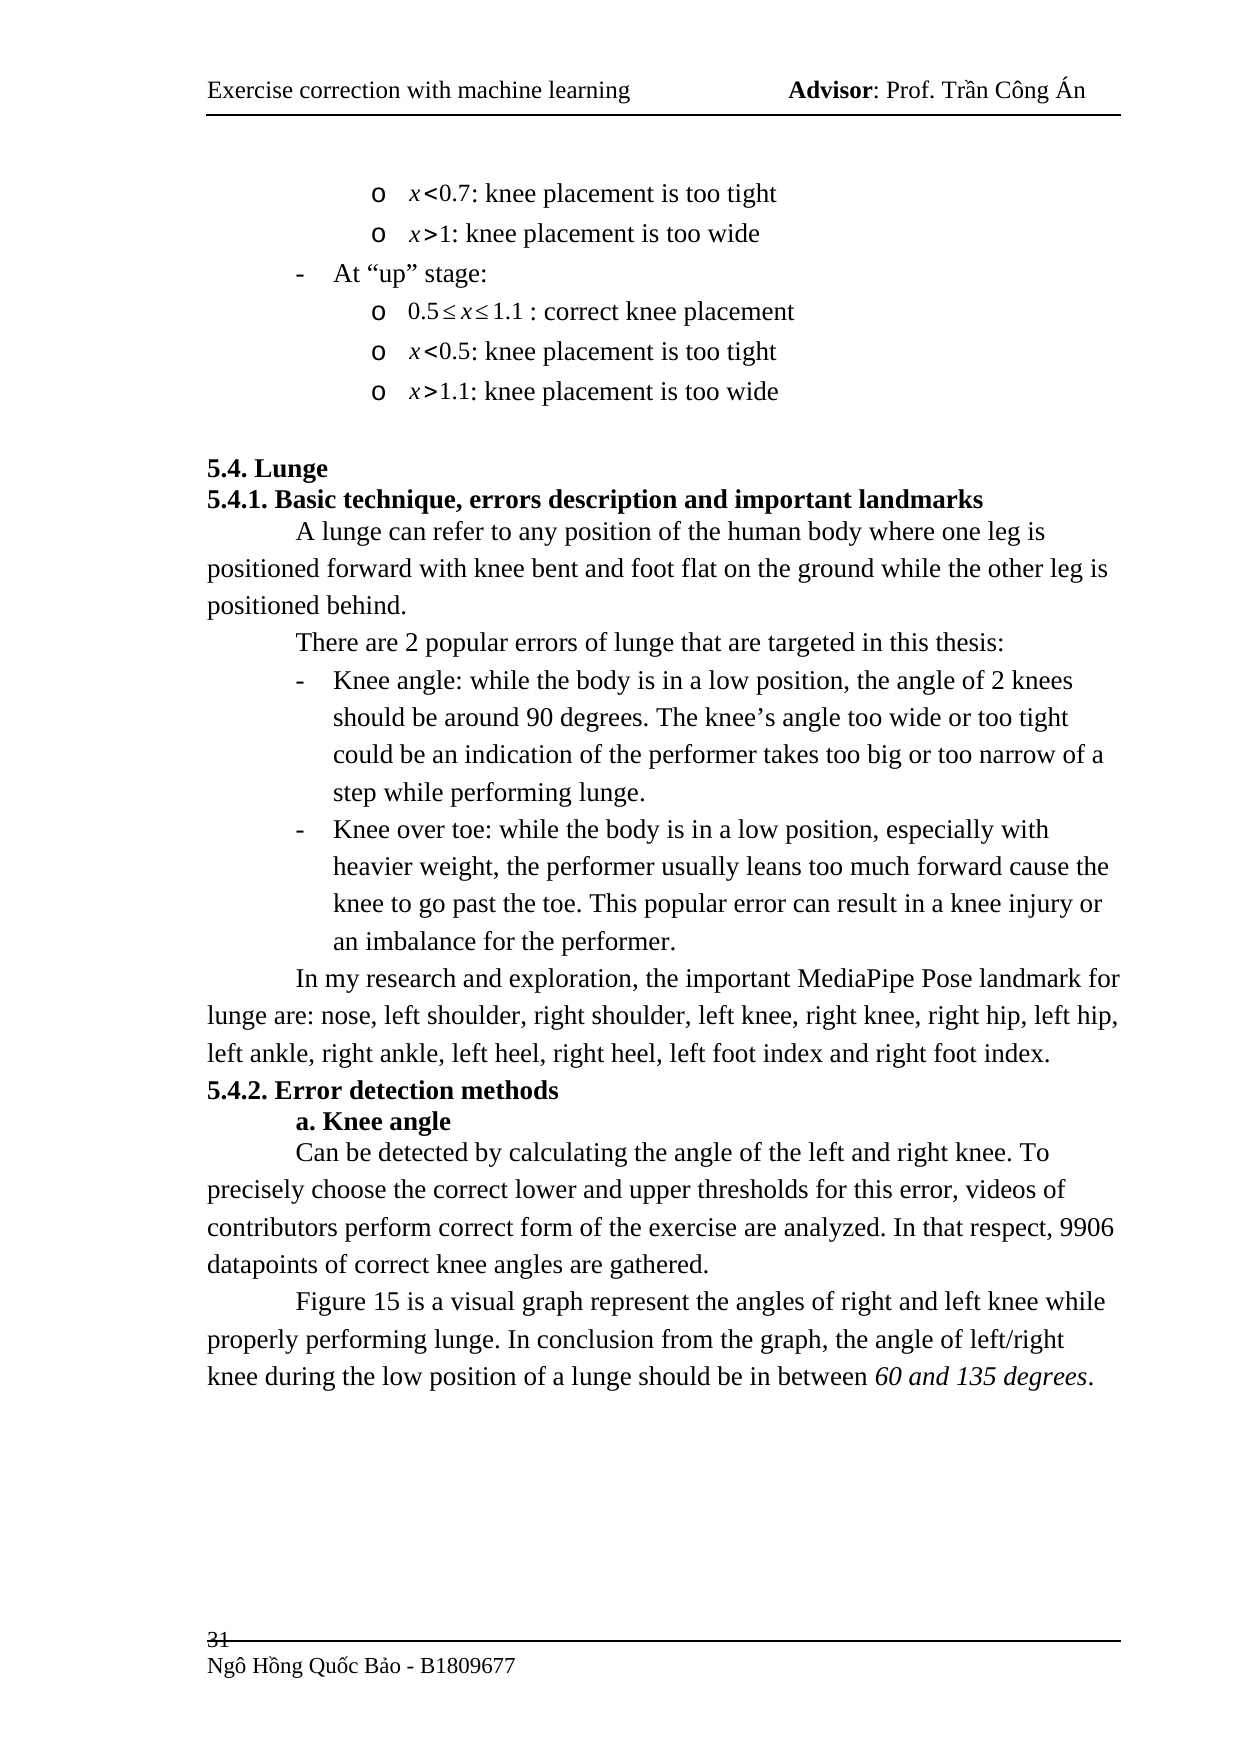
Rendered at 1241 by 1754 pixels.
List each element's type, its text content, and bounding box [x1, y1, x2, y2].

text 5.4.1. Basic technique, errors description and important landmarks [207, 483, 1122, 514]
text Figure 15 is a visual graph represent the angles of right and left knee while properly performing lunge. In conclusion from the graph, the angle of left/right knee during the low position of a lunge should be in between 60 and 135 degrees. [207, 1285, 1122, 1391]
list : knee placement is too wide [370, 217, 1122, 251]
list At “up” stage: [295, 257, 1122, 288]
text Can be detected by calculating the angle of the left and right knee. To precisely choose the correct lower and upper thresholds for this error, videos of contributors perform correct form of the exercise are analyzed. In that respect, 9906 datapoints of correct knee angles are gathered. [207, 1136, 1122, 1279]
text There are 2 popular errors of lunge that are targeted in this thesis: [207, 626, 1122, 658]
list : knee placement is too wide [370, 375, 1122, 408]
list : knee placement is too tight [370, 177, 1122, 211]
list : knee placement is too tight [370, 335, 1122, 368]
text 5.4.2. Error detection methods [207, 1074, 1122, 1105]
list Knee over toe: while the body is in a low position, especially with heavier weight, the performer usually leans too much forward cause the knee to go past the toe. This popular error can result in a knee injury or an imbalance for the performer. [295, 813, 1122, 956]
text 5.4. Lunge [207, 452, 1122, 483]
list : correct knee placement [370, 295, 1122, 328]
text a. Knee angle [207, 1105, 1122, 1136]
text In my research and exploration, the important MediaPipe Pose landmark for lunge are: nose, left shoulder, right shoulder, left knee, right knee, right hip, left hip, left ankle, right ankle, left heel, right heel, left foot index and right foot index. [207, 962, 1122, 1068]
text A lunge can refer to any position of the human body where one leg is positioned forward with knee bent and foot flat on the ground while the other leg is positioned behind. [207, 514, 1122, 620]
list Knee angle: while the body is in a low position, the angle of 2 knees should be around 90 degrees. The knee’s angle too wide or too tight could be an indication of the performer takes too big or too narrow of a step while performing lunge. [295, 664, 1122, 807]
